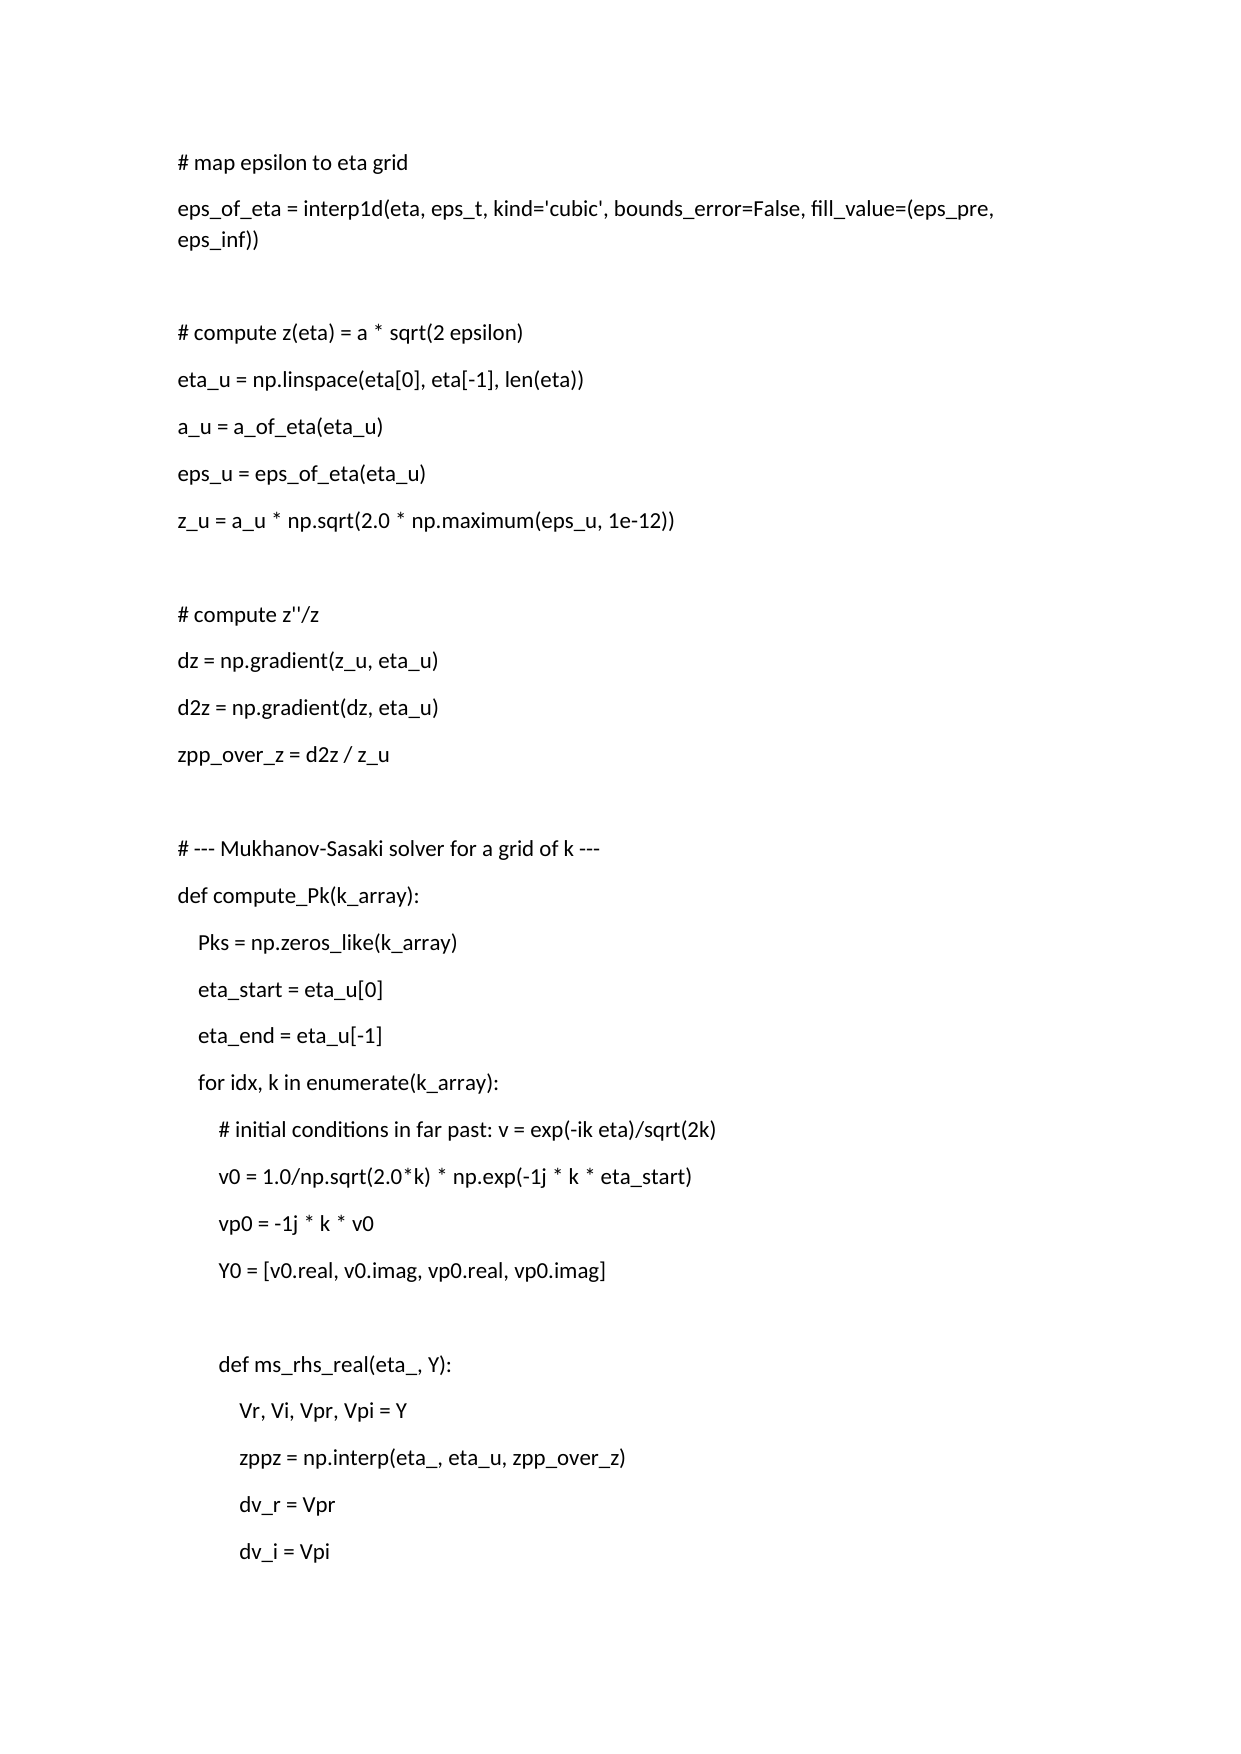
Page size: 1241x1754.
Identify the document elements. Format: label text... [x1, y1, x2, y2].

text d2z = np.gradient(dz, eta_u) [177, 693, 1063, 721]
text for idx, k in enumerate(k_array): [177, 1068, 1063, 1096]
text zpp_over_z = d2z / z_u [177, 740, 1063, 768]
text Y0 = [v0.real, v0.imag, vp0.real, vp0.imag] [177, 1256, 1063, 1284]
text Vr, Vi, Vpr, Vpi = Y [177, 1397, 1063, 1424]
text dv_i = Vpi [177, 1537, 1063, 1565]
text eta_end = eta_u[-1] [177, 1022, 1063, 1049]
text # compute z(eta) = a * sqrt(2 epsilon) [177, 318, 1063, 346]
text # map epsilon to eta grid [177, 148, 1063, 176]
text # compute z''/z [177, 600, 1063, 628]
text # --- Mukhanov-Sasaki solver for a grid of k --- [177, 834, 1063, 862]
text dz = np.gradient(z_u, eta_u) [177, 647, 1063, 674]
text def ms_rhs_real(eta_, Y): [177, 1350, 1063, 1378]
text # initial conditions in far past: v = exp(-ik eta)/sqrt(2k) [177, 1115, 1063, 1143]
text eta_u = np.linspace(eta[0], eta[-1], len(eta)) [177, 365, 1063, 393]
text a_u = a_of_eta(eta_u) [177, 412, 1063, 440]
text Pks = np.zeros_like(k_array) [177, 928, 1063, 956]
text v0 = 1.0/np.sqrt(2.0*k) * np.exp(-1j * k * eta_start) [177, 1162, 1063, 1190]
text def compute_Pk(k_array): [177, 881, 1063, 909]
text eta_start = eta_u[0] [177, 975, 1063, 1003]
text zppz = np.interp(eta_, eta_u, zpp_over_z) [177, 1443, 1063, 1471]
text eps_of_eta = interp1d(eta, eps_t, kind='cubic', bounds_error=False, fill_value=(eps_pre, eps_inf)) [177, 194, 1063, 253]
text vp0 = -1j * k * v0 [177, 1209, 1063, 1237]
text eps_u = eps_of_eta(eta_u) [177, 459, 1063, 487]
text dv_r = Vpr [177, 1490, 1063, 1518]
text z_u = a_u * np.sqrt(2.0 * np.maximum(eps_u, 1e-12)) [177, 506, 1063, 534]
